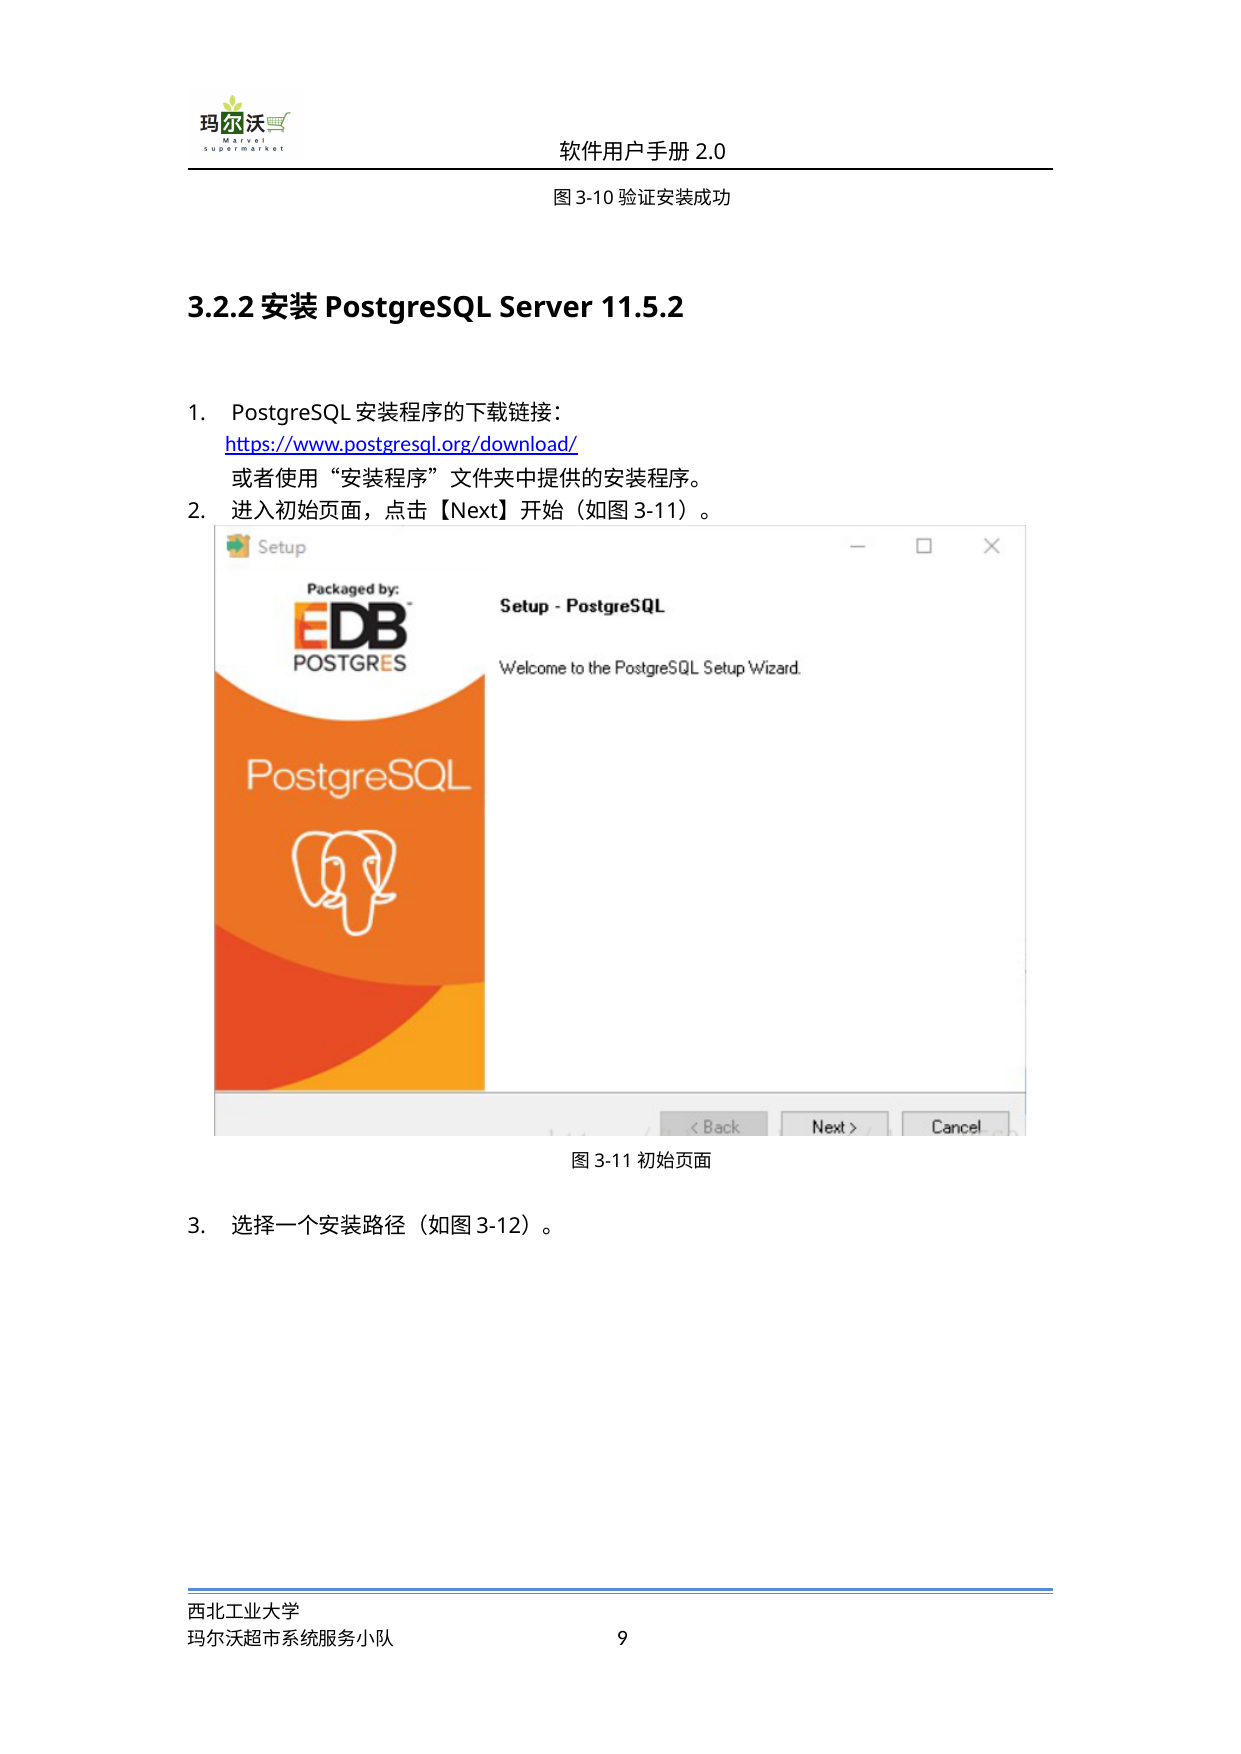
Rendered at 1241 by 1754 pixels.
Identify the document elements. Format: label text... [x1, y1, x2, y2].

picture [187, 88, 304, 160]
list 进入初始页面，点击【Next】开始（如图3-11）。 [187, 493, 1053, 525]
picture [214, 525, 1027, 1136]
list 选择一个安装路径（如图3-12）。 [187, 1208, 1053, 1240]
list PostgreSQL安装程序的下载链接： [187, 395, 1053, 428]
text 或者使用“安装程序”文件夹中提供的安装程序。 [187, 460, 1053, 493]
text 图3-10 验证安装成功 [187, 180, 1053, 212]
text 图3-11 初始页面 [187, 1143, 1053, 1175]
subtitle 3.2.2安装PostgreSQL Server 11.5.2 [187, 272, 1053, 337]
list https://www.postgresql.org/download/ [225, 428, 1053, 460]
